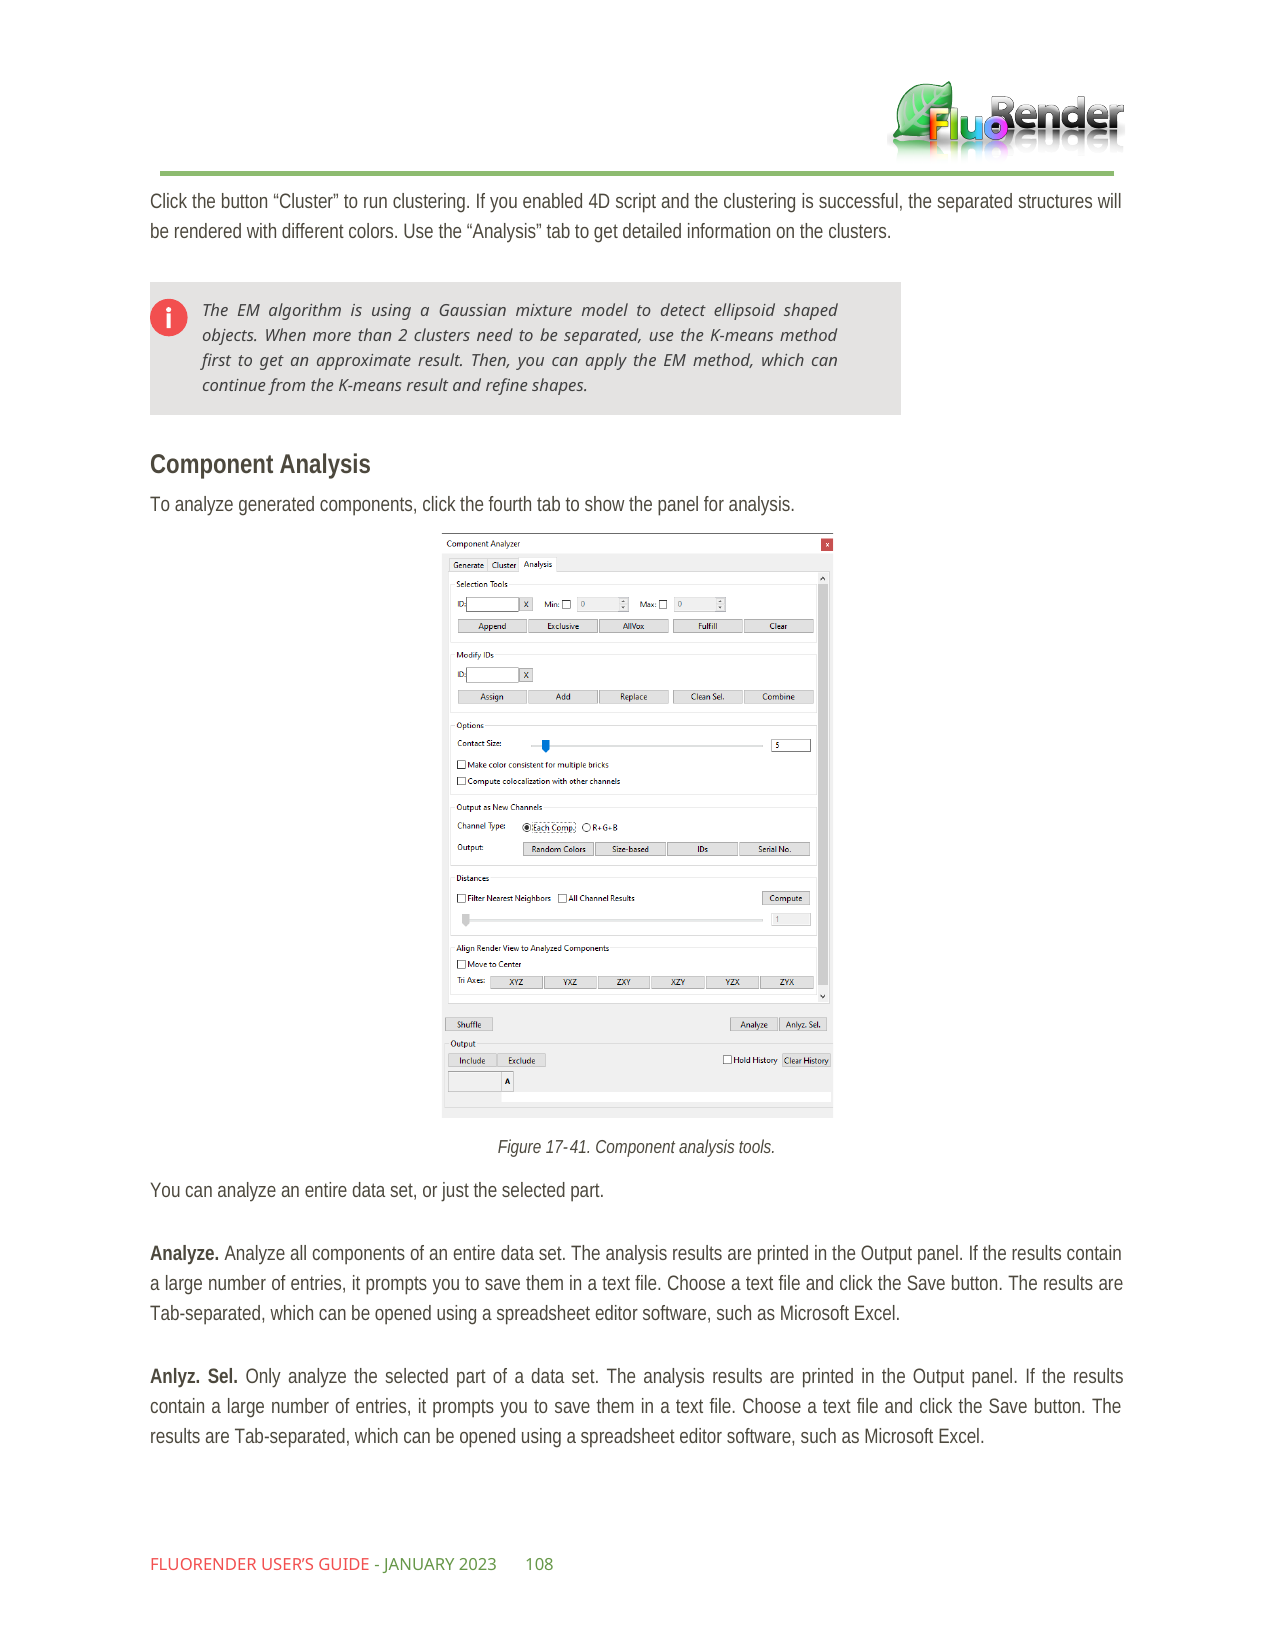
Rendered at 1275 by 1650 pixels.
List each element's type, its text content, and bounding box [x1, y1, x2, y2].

subtitle Component Analysis [150, 448, 1125, 479]
text Anlyz. Sel. Only analyze the selected part of a data set. The analysis results are printed in the Output panel. If the results contain a large number of entries, it prompts you to save them in a text file. Choose a text file and click the Save button. The results are Tab-separated, which can be opened using a spreadsheet editor software, such as Microsoft Excel. [150, 1364, 1125, 1448]
text Analyze. Analyze all components of an entire data set. The analysis results are printed in the Output panel. If the results contain a large number of entries, it prompts you to save them in a text file. Choose a text file and click the Save button. The results are Tab-separated, which can be opened using a spreadsheet editor software, such as Microsoft Excel. [150, 1241, 1125, 1325]
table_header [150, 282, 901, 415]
text Click the button “Cluster” to run clustering. If you enabled 4D script and the clustering is successful, the separated structures will be rendered with different colors. Use the “Analysis” tab to get detailed information on the clusters. [150, 189, 1125, 243]
text To analyze generated components, click the fourth tab to show the panel for analysis. [150, 492, 1125, 516]
picture [887, 75, 1125, 165]
text You can analyze an entire data set, or just the selected part. [150, 1178, 1125, 1202]
picture [441, 533, 834, 1118]
